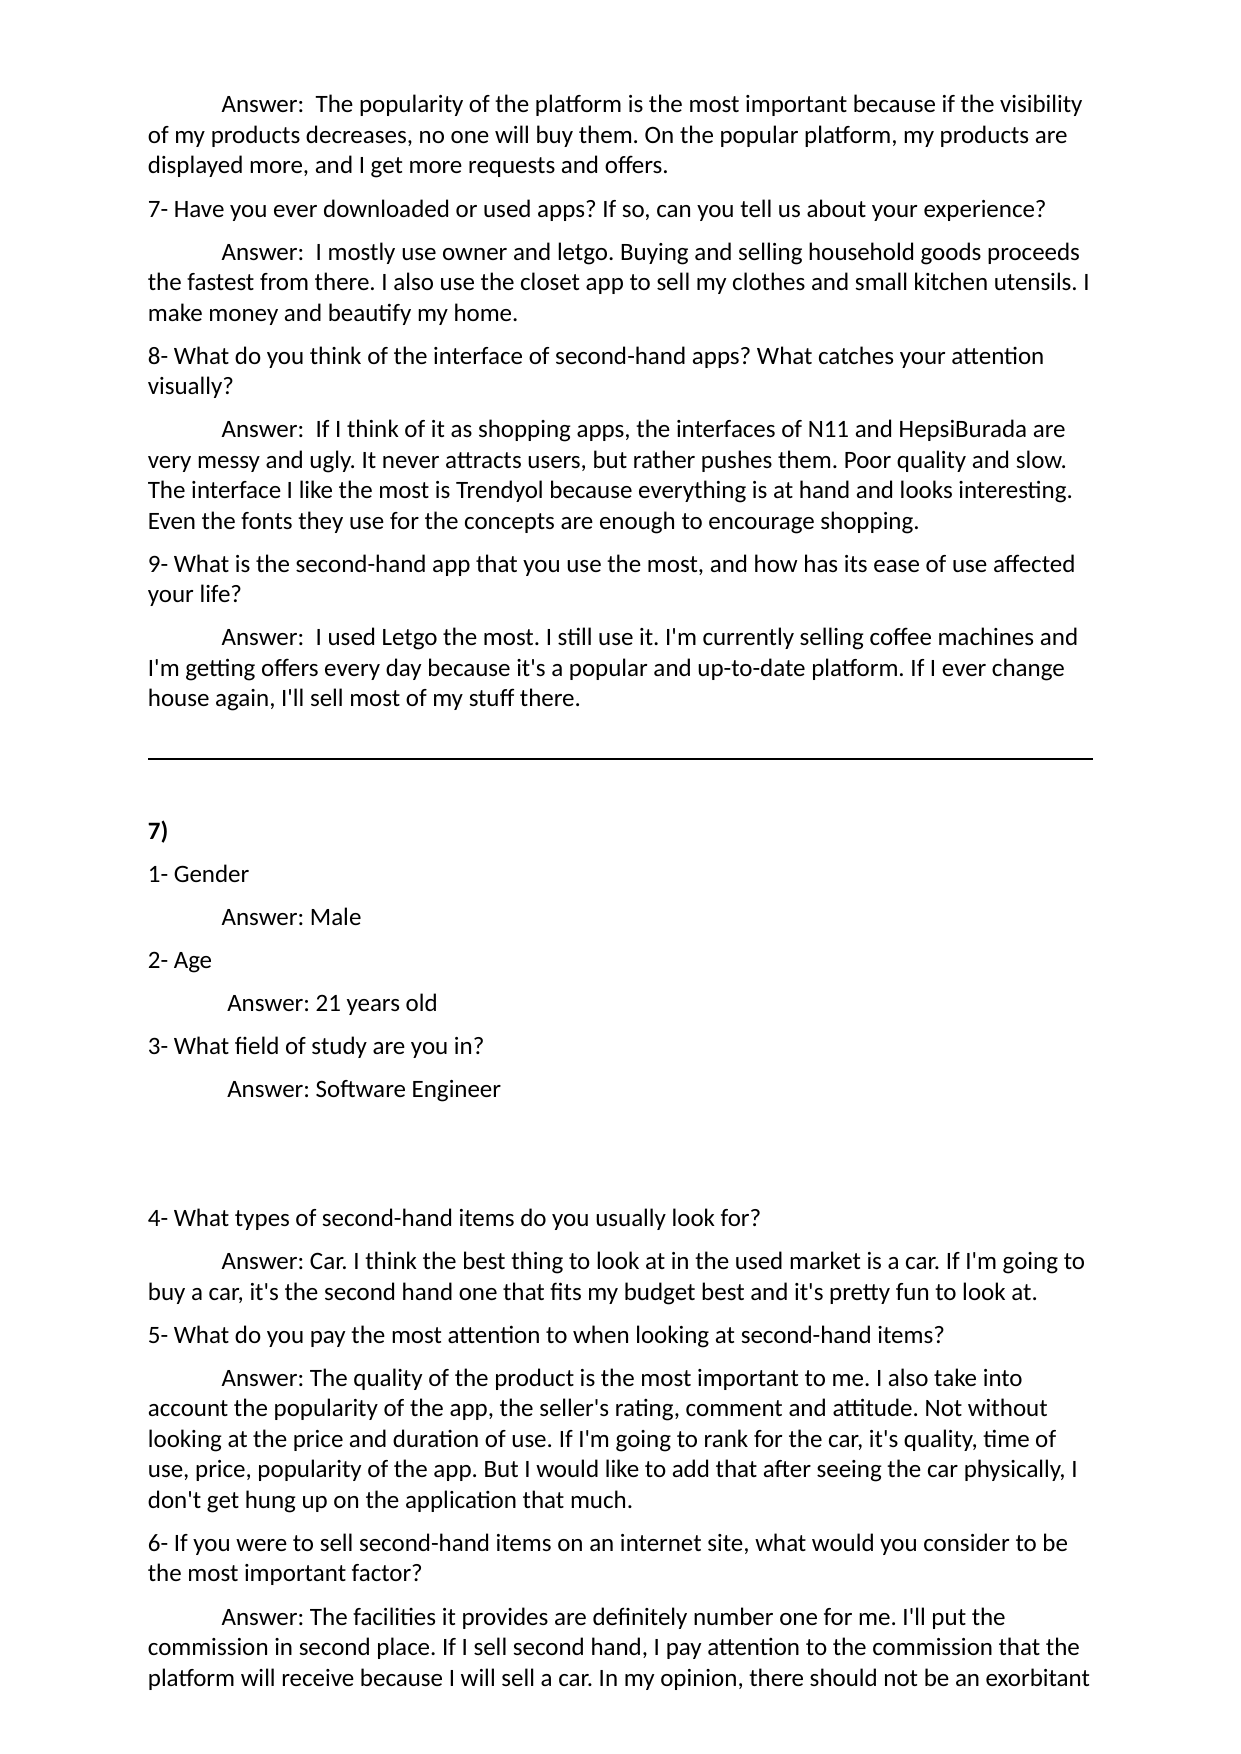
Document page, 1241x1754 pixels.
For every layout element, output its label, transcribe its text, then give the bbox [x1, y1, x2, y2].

text 9- What is the second-hand app that you use the most, and how has its ease of use affected your life? [148, 548, 1093, 609]
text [148, 1601, 1093, 1692]
text Answer: I used Letgo the most. I still use it. I'm currently selling coffee machines and I'm getting offers every day because it's a popular and up-to-date platform. If I ever change house again, I'll sell most of my stuff there. [148, 621, 1093, 713]
text 3- What field of study are you in? [148, 1030, 1093, 1061]
text 5- What do you pay the most attention to when looking at second-hand items? [148, 1319, 1093, 1349]
text 7- Have you ever downloaded or used apps? If so, can you tell us about your experience? [148, 193, 1093, 223]
text Answer: The quality of the product is the most important to me. I also take into account the popularity of the app, the seller's rating, comment and attitude. Not without looking at the price and duration of use. If I'm going to rank for the car, it's quality, time of use, price, popularity of the app. But I would like to add that after seeing the car physically, I don't get hung up on the application that much. [148, 1362, 1093, 1514]
text Answer: Car. I think the best thing to look at in the used market is a car. If I'm going to buy a car, it's the second hand one that fits my budget best and it's pretty fun to look at. [148, 1245, 1093, 1306]
text 2- Age [148, 944, 1093, 975]
text Answer: Software Engineer [148, 1073, 1093, 1104]
text Answer: I mostly use owner and letgo. Buying and selling household goods proceeds the fastest from there. I also use the closet app to sell my clothes and small kitchen utensils. I make money and beautify my home. [148, 236, 1093, 327]
text Answer: 21 years old [148, 987, 1093, 1018]
text 6- If you were to sell second-hand items on an internet site, what would you consider to be the most important factor? [148, 1527, 1093, 1588]
text Answer: Male [148, 901, 1093, 932]
text Answer: If I think of it as shopping apps, the interfaces of N11 and HepsiBurada are very messy and ugly. It never attracts users, but rather pushes them. Poor quality and slow. The interface I like the most is Trendyol because everything is at hand and looks interesting. Even the fonts they use for the concepts are enough to encourage shopping. [148, 413, 1093, 535]
text 8- What do you think of the interface of second-hand apps? What catches your attention visually? [148, 340, 1093, 401]
text 7) [148, 815, 1093, 846]
text 4- What types of second-hand items do you usually look for? [148, 1202, 1093, 1233]
text 1- Gender [148, 858, 1093, 889]
text Answer: The popularity of the platform is the most important because if the visibility of my products decreases, no one will buy them. On the popular platform, my products are displayed more, and I get more requests and offers. [148, 89, 1093, 180]
